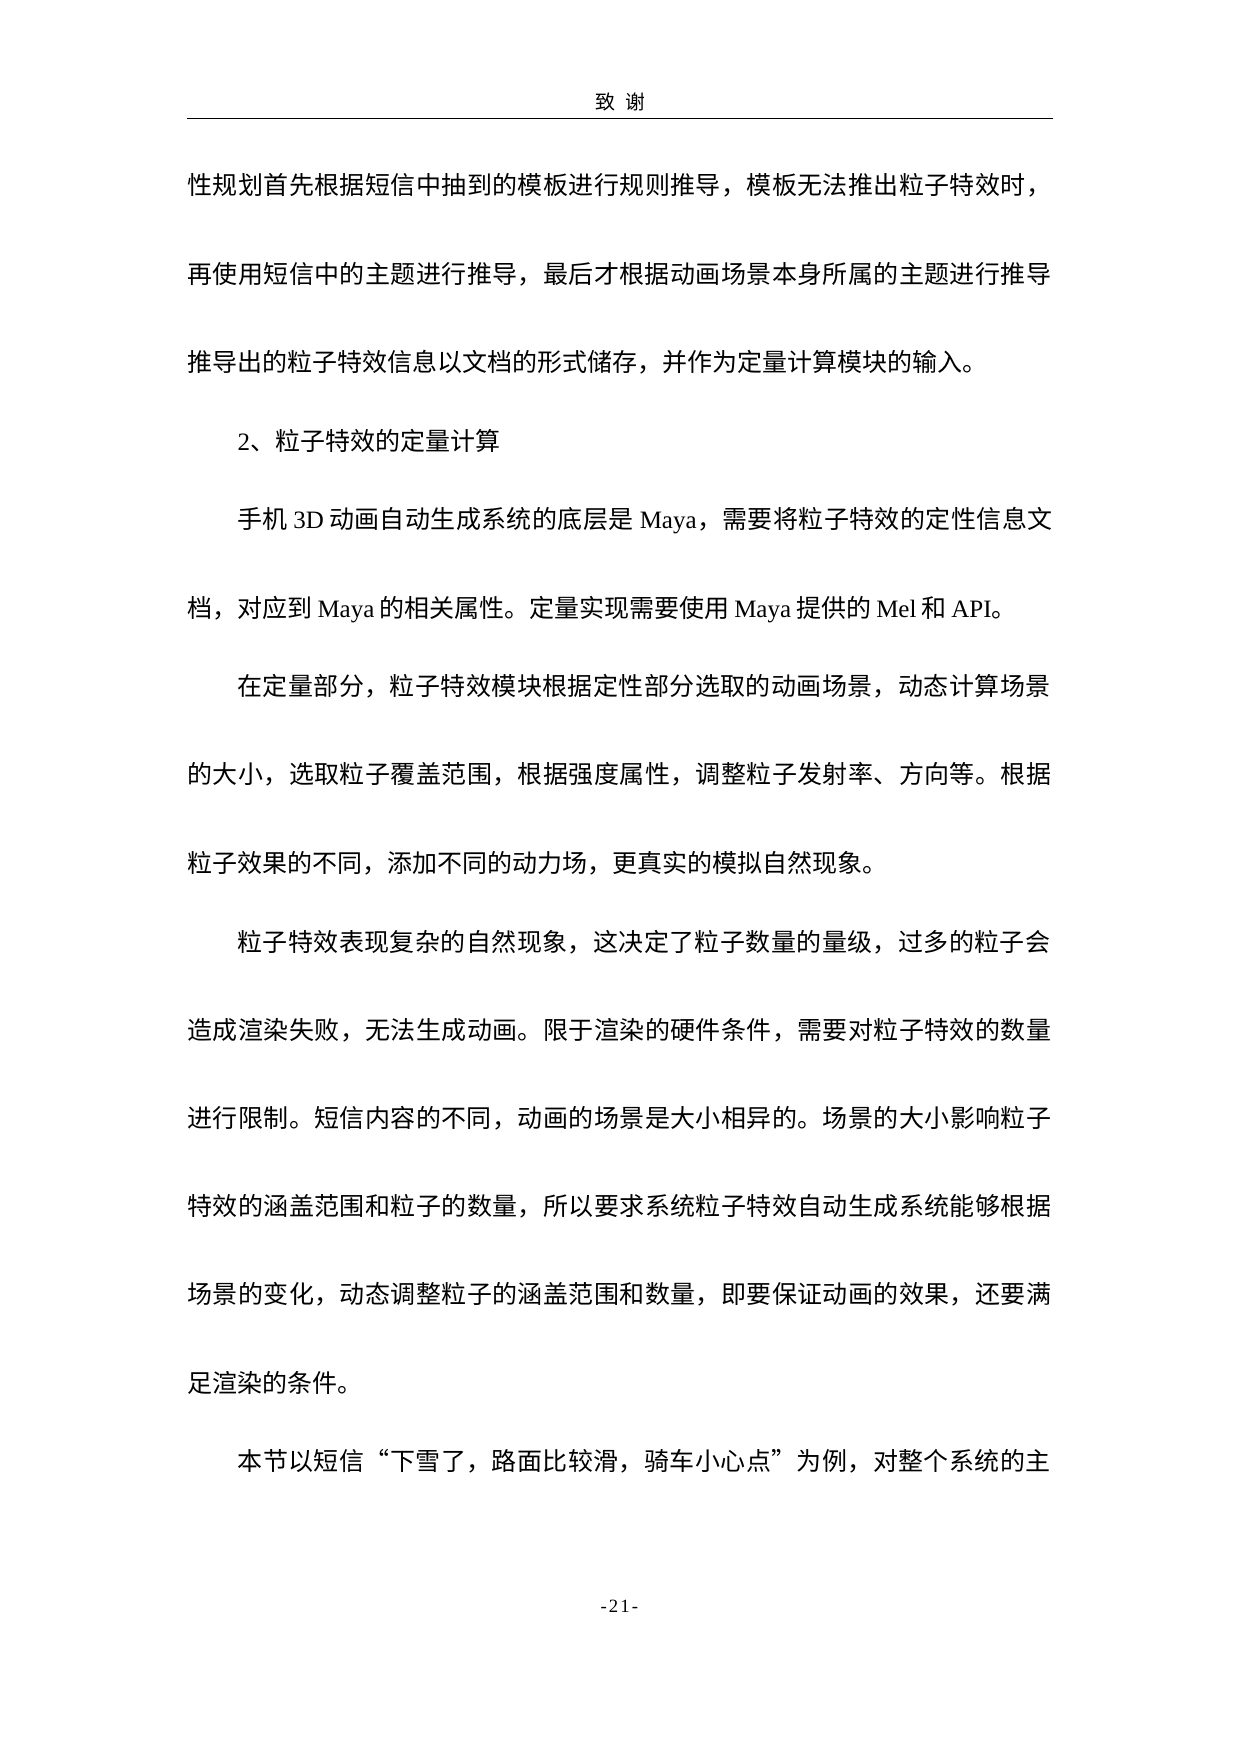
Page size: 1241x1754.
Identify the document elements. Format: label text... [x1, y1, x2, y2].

text 手机3D动画自动生成系统的底层是Maya，需要将粒子特效的定性信息文档，对应到Maya的相关属性。定量实现需要使用Maya提供的Mel和API。 [187, 484, 1053, 640]
text 粒子特效表现复杂的自然现象，这决定了粒子数量的量级，过多的粒子会造成渲染失败，无法生成动画。限于渲染的硬件条件，需要对粒子特效的数量进行限制。短信内容的不同，动画的场景是大小相异的。场景的大小影响粒子特效的涵盖范围和粒子的数量，所以要求系统粒子特效自动生成系统能够根据场景的变化，动态调整粒子的涵盖范围和数量，即要保证动画的效果，还要满足渲染的条件。 [187, 906, 1053, 1415]
text 在定量部分，粒子特效模块根据定性部分选取的动画场景，动态计算场景的大小，选取粒子覆盖范围，根据强度属性，调整粒子发射率、方向等。根据粒子效果的不同，添加不同的动力场，更真实的模拟自然现象。 [187, 651, 1053, 895]
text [187, 150, 1053, 394]
text 2、粒子特效的定量计算 [187, 405, 1053, 473]
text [187, 1426, 1053, 1494]
